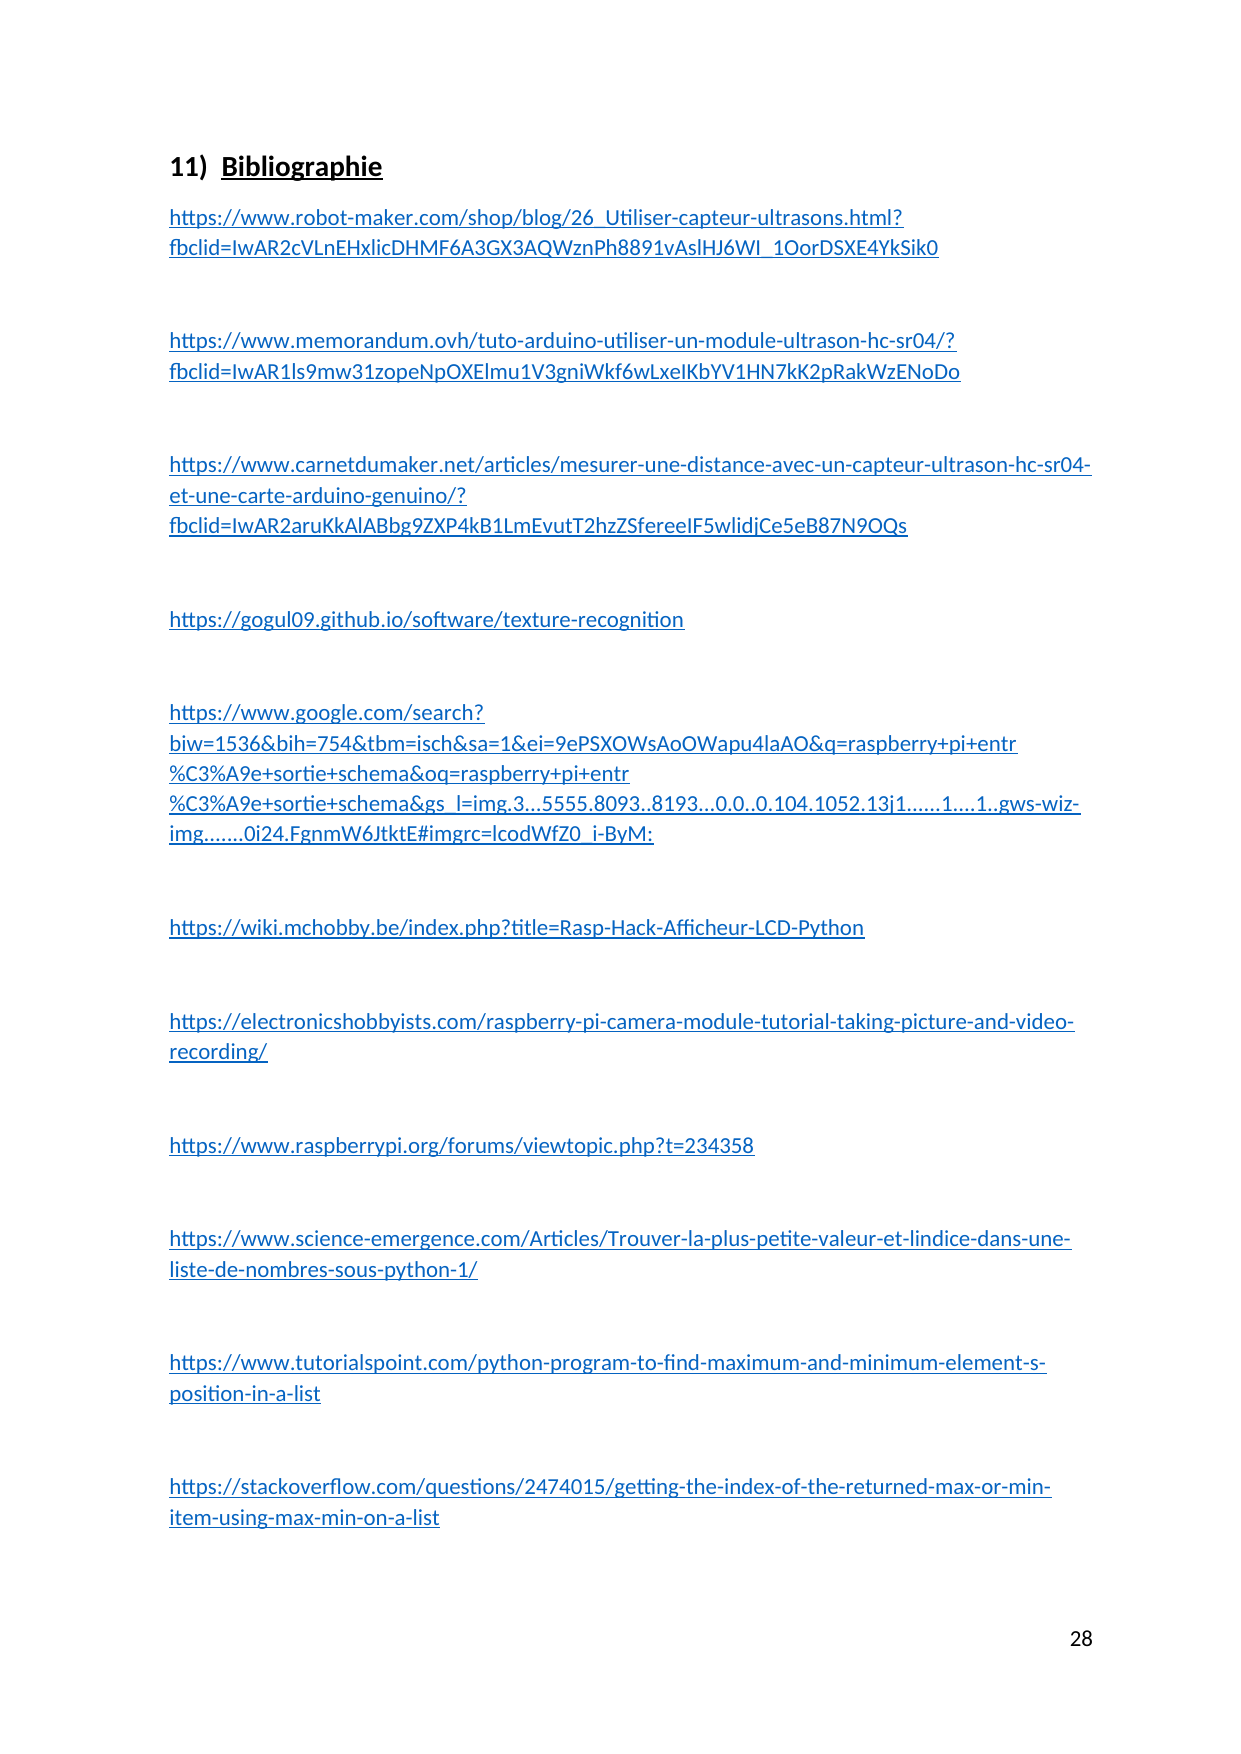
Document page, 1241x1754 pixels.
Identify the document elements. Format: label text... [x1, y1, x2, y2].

text https://www.science-emergence.com/Articles/Trouver-la-plus-petite-valeur-et-lindice-dans-une-liste-de-nombres-sous-python-1/ [169, 1224, 1093, 1283]
text https://www.tutorialspoint.com/python-program-to-find-maximum-and-minimum-element-s-position-in-a-list [169, 1348, 1093, 1407]
text https://www.raspberrypi.org/forums/viewtopic.php?t=234358 [169, 1131, 1093, 1159]
text https://www.google.com/search?biw=1536&bih=754&tbm=isch&sa=1&ei=9ePSXOWsAoOWapu4laAO&q=raspberry+pi+entr%C3%A9e+sortie+schema&oq=raspberry+pi+entr%C3%A9e+sortie+schema&gs_l=img.3...5555.8093..8193...0.0..0.104.1052.13j1......1....1..gws-wiz-img.......0i24.FgnmW6JtktE#imgrc=lcodWfZ0_i-ByM: [169, 698, 1093, 847]
text https://electronicshobbyists.com/raspberry-pi-camera-module-tutorial-taking-picture-and-video-recording/ [169, 1007, 1093, 1065]
list Bibliographie [169, 148, 1093, 183]
text https://www.memorandum.ovh/tuto-arduino-utiliser-un-module-ultrason-hc-sr04/?fbclid=IwAR1ls9mw31zopeNpOXElmu1V3gniWkf6wLxeIKbYV1HN7kK2pRakWzENoDo [169, 327, 1093, 385]
text https://stackoverflow.com/questions/2474015/getting-the-index-of-the-returned-max-or-min-item-using-max-min-on-a-list [169, 1472, 1093, 1531]
text https://gogul09.github.io/software/texture-recognition [169, 605, 1093, 633]
text https://www.carnetdumaker.net/articles/mesurer-une-distance-avec-un-capteur-ultrason-hc-sr04-et-une-carte-arduino-genuino/?fbclid=IwAR2aruKkAlABbg9ZXP4kB1LmEvutT2hzZSfereeIF5wlidjCe5eB87N9OQs [169, 451, 1093, 539]
text https://wiki.mchobby.be/index.php?title=Rasp-Hack-Afficheur-LCD-Python [169, 913, 1093, 941]
text https://www.robot-maker.com/shop/blog/26_Utiliser-capteur-ultrasons.html?fbclid=IwAR2cVLnEHxlicDHMF6A3GX3AQWznPh8891vAslHJ6WI_1OorDSXE4YkSik0 [169, 203, 1093, 261]
